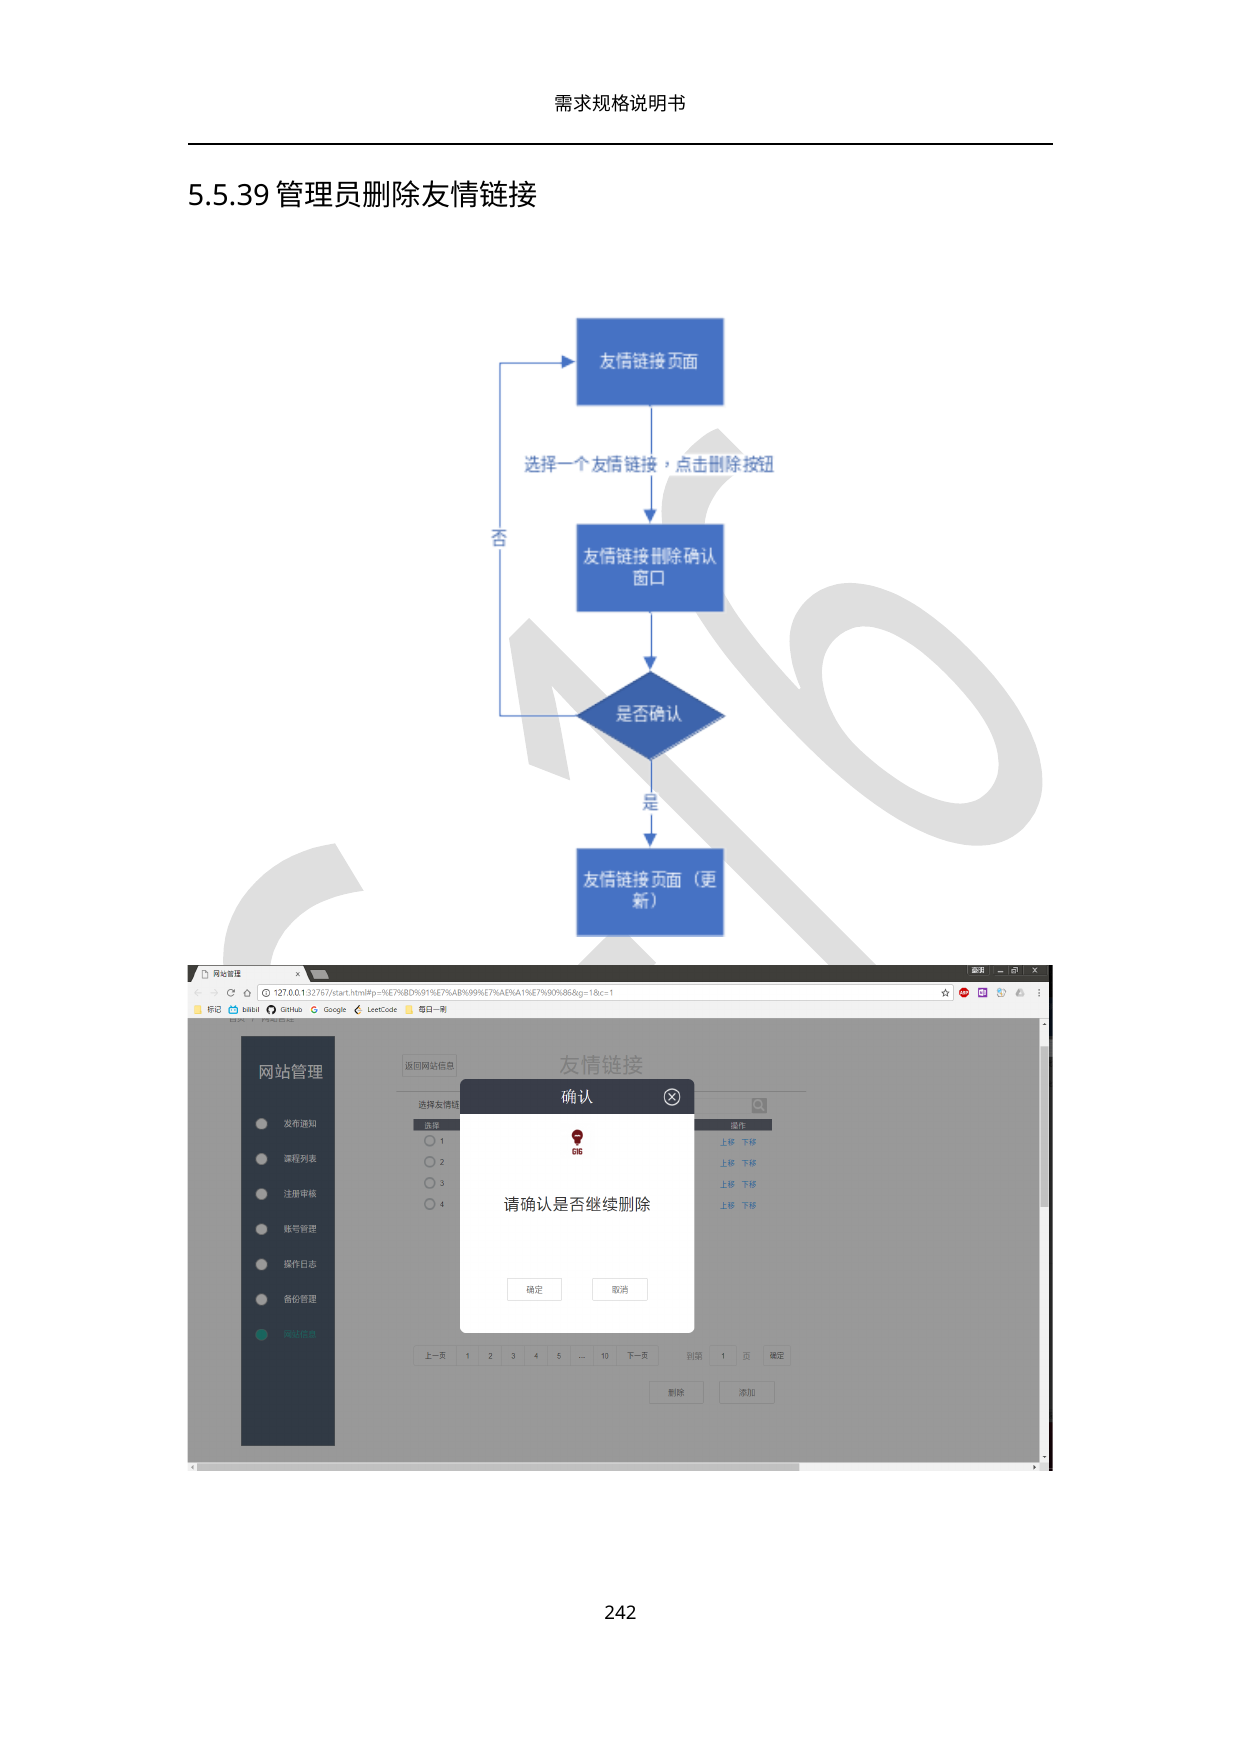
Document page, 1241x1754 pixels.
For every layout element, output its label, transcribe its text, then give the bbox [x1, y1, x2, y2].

subtitle 管理员删除友情链接 [187, 160, 1053, 225]
picture [187, 965, 1053, 1471]
